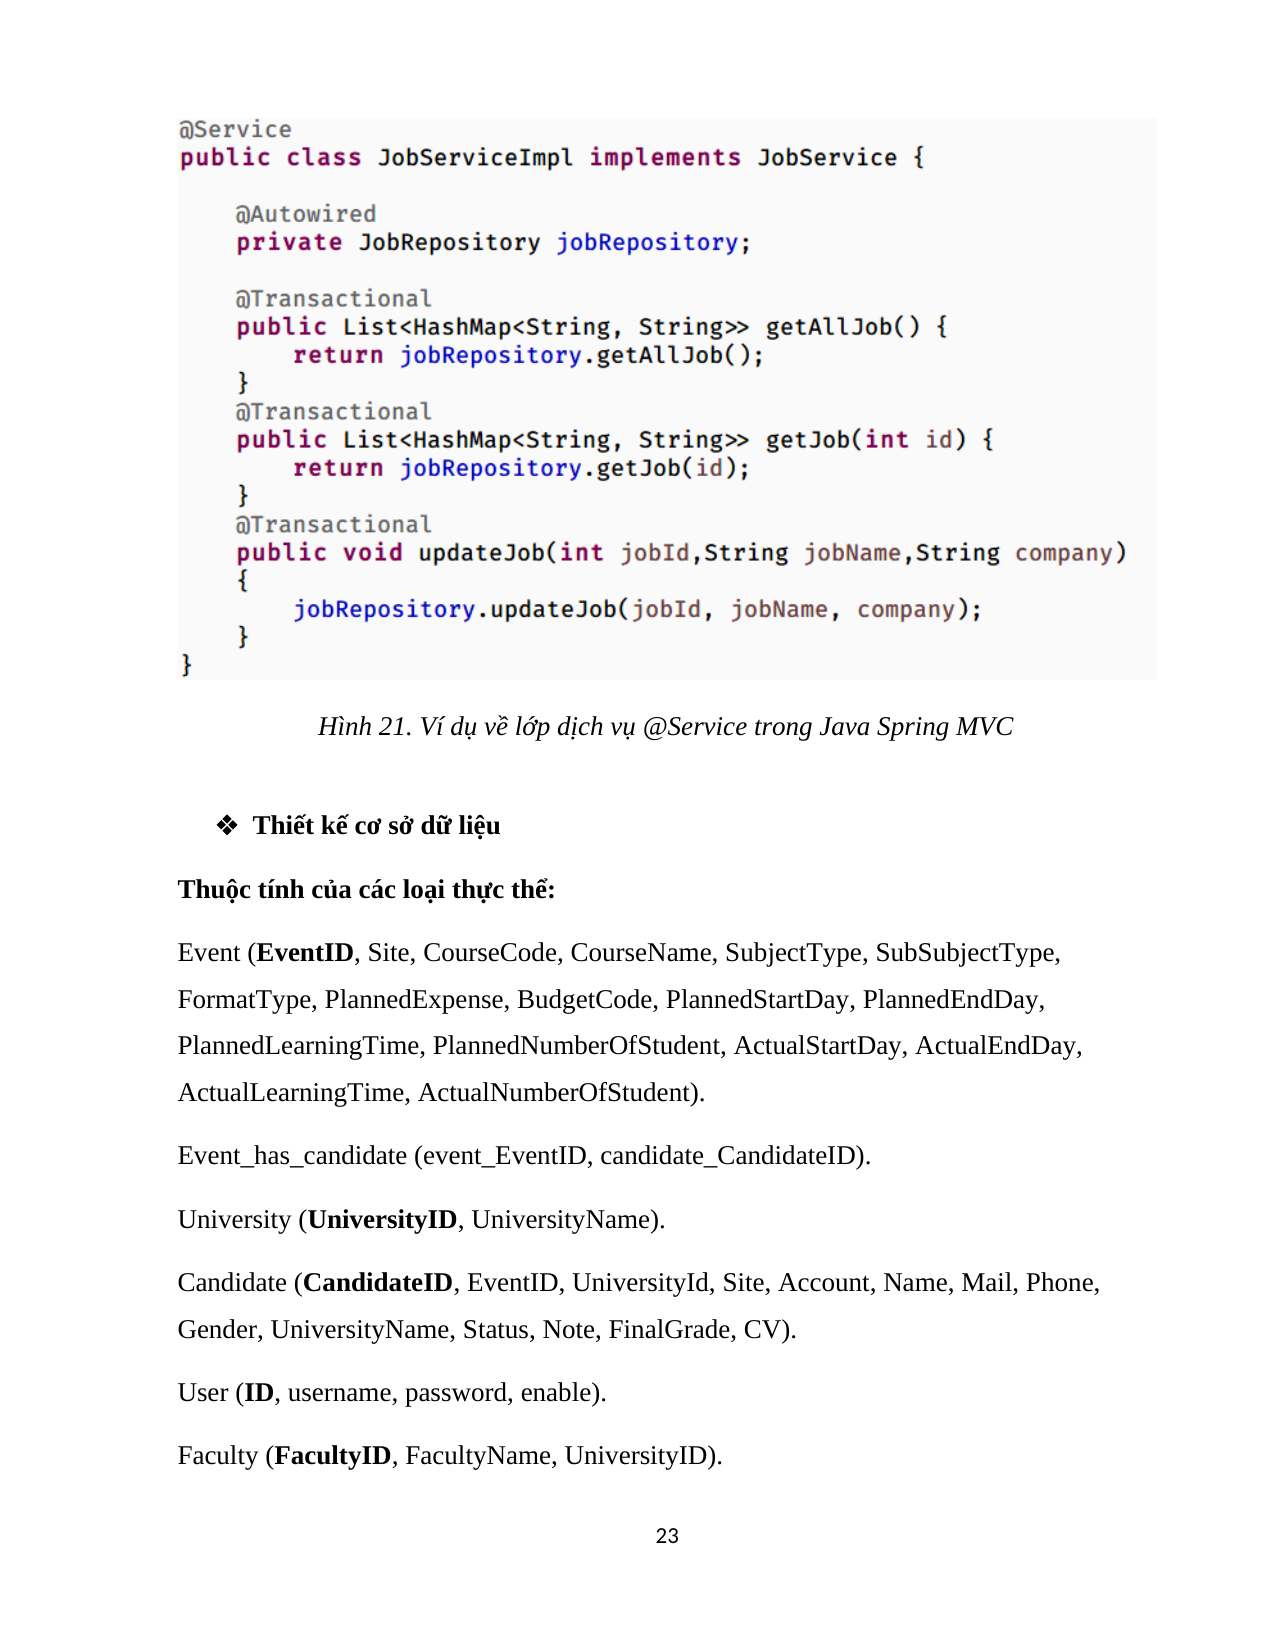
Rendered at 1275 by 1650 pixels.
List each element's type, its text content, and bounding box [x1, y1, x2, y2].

text Candidate (CandidateID, EventID, UniversityId, Site, Account, Name, Mail, Phone, Gender, UniversityName, Status, Note, FinalGrade, CV). [177, 1266, 1157, 1344]
text Event (EventID, Site, CourseCode, CourseName, SubjectType, SubSubjectType, FormatType, PlannedExpense, BudgetCode, PlannedStartDay, PlannedEndDay, PlannedLearningTime, PlannedNumberOfStudent, ActualStartDay, ActualEndDay, ActualLearningTime, ActualNumberOfStudent). [177, 936, 1157, 1107]
text Hình 21. Ví dụ về lớp dịch vụ @Service trong Java Spring MVC [177, 710, 1157, 741]
text University (UniversityID, UniversityName). [177, 1203, 1157, 1234]
text Thuộc tính của các loại thực thể: [177, 873, 1157, 904]
text Event_has_candidate (event_EventID, candidate_CandidateID). [177, 1139, 1157, 1171]
list Thiết kế cơ sở dữ liệu [215, 809, 1157, 840]
text User (ID, username, password, enable). [177, 1376, 1157, 1407]
text Faculty (FacultyID, FacultyName, UniversityID). [177, 1439, 1157, 1471]
picture [177, 118, 1157, 680]
